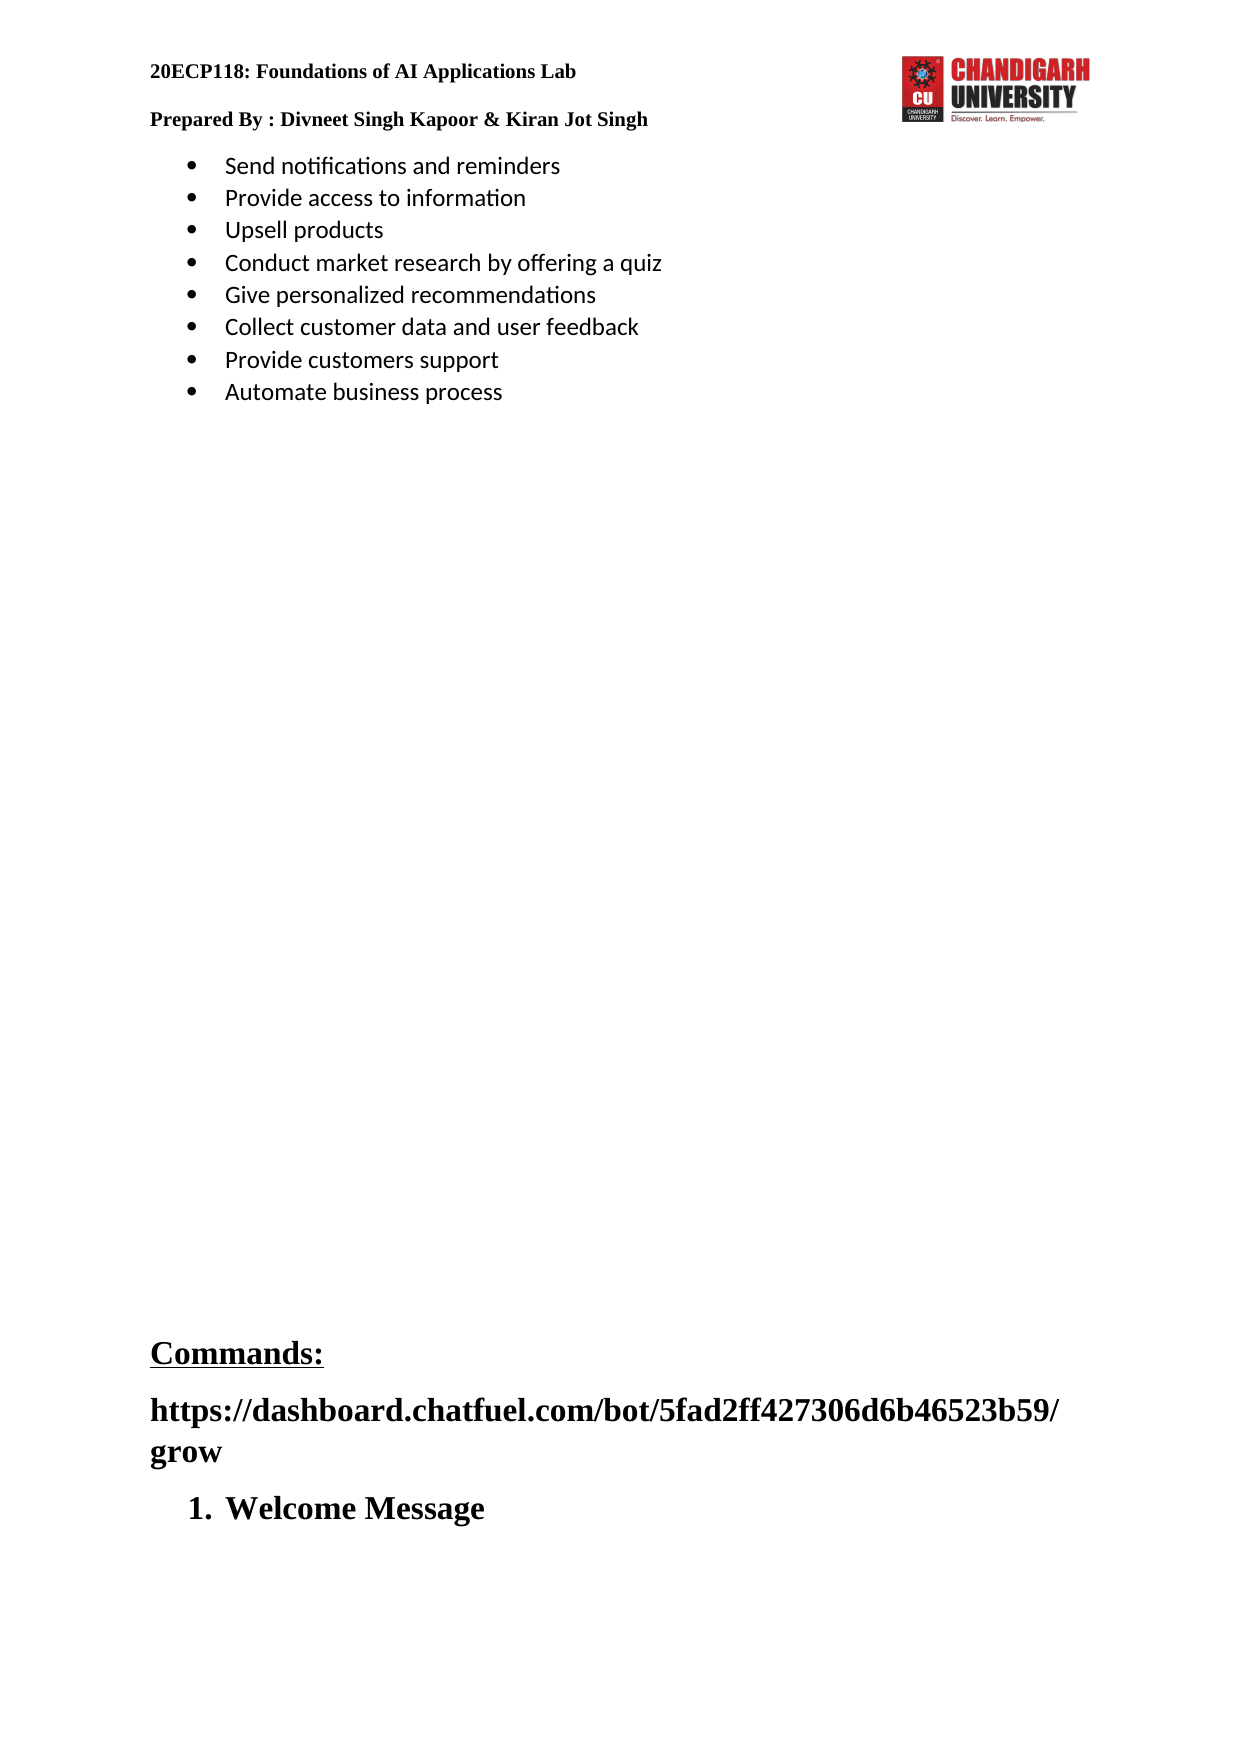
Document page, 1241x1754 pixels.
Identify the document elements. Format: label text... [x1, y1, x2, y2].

text Commands: [150, 1333, 1090, 1372]
list Conduct market research by offering a quiz [187, 247, 1090, 277]
list Give personalized recommendations [187, 279, 1090, 310]
picture [902, 56, 1091, 122]
list Automate business process [187, 376, 1090, 407]
list Collect customer data and user feedback [187, 311, 1090, 342]
list Provide customers support [187, 344, 1090, 374]
text https://dashboard.chatfuel.com/bot/5fad2ff427306d6b46523b59/grow [150, 1391, 1090, 1469]
list Send notifications and reminders [187, 150, 1090, 181]
list Upsell products [187, 214, 1090, 245]
list Provide access to information [187, 182, 1090, 213]
list Welcome Message [187, 1488, 1090, 1527]
